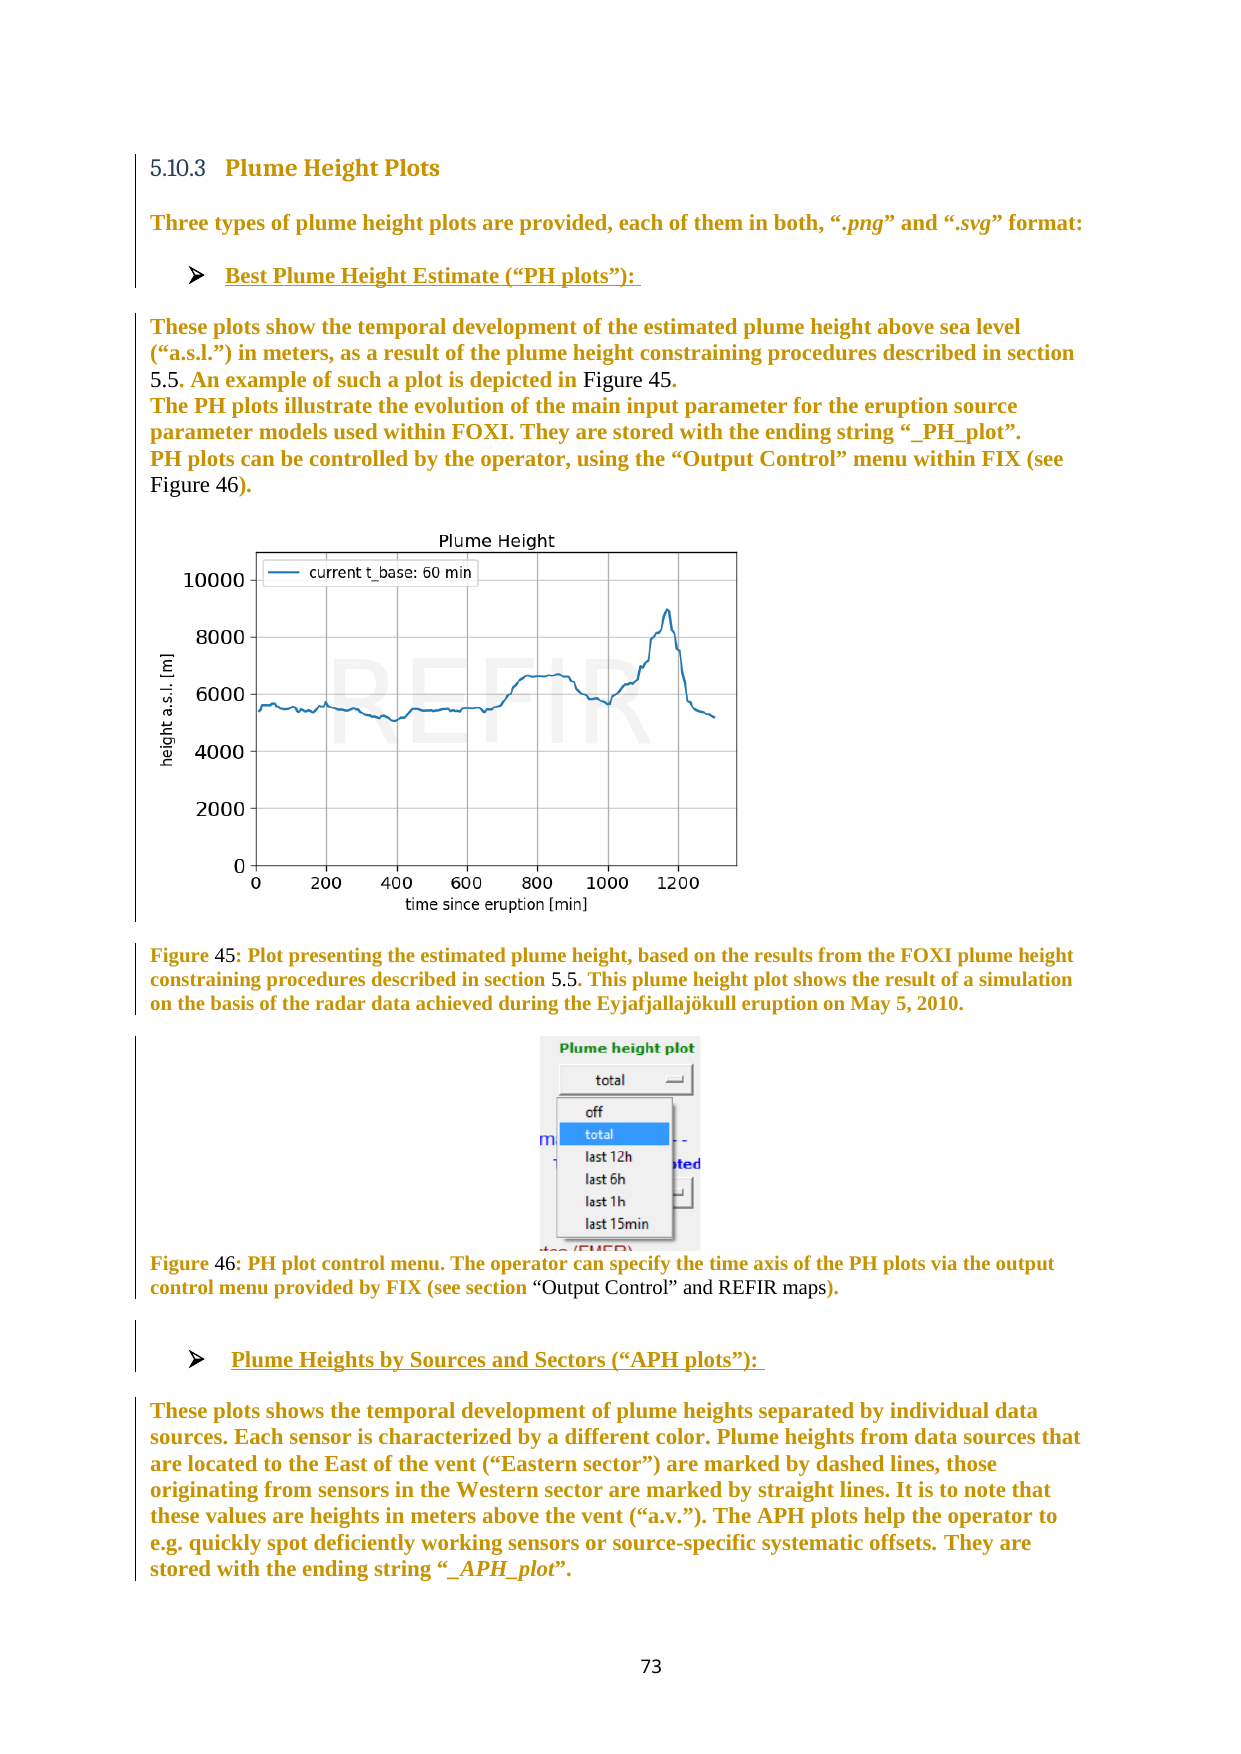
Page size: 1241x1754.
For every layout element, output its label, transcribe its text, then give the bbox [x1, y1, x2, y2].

subtitle Plume Height Plots [150, 154, 1090, 183]
list Plume Heights by Sources and Sectors (“APH plots”): [187, 1346, 1090, 1372]
picture [539, 1036, 701, 1251]
text Figure 46: PH plot control menu. The operator can specify the time axis of the PH plots via the output control menu provided by FIX (see section “Output Control” and REFIR maps). [150, 1251, 1090, 1299]
text Three types of plume height plots are provided, each of them in both, “.png” and “.svg” format: [150, 209, 1090, 236]
list Best Plume Height Estimate (“PH plots”): [187, 262, 1090, 288]
picture [150, 523, 748, 923]
text These plots shows the temporal development of plume heights separated by individual data sources. Each sensor is characterized by a different color. Plume heights from data sources that are located to the East of the vent (“Eastern sector”) are marked by dashed lines, those originating from sensors in the Western sector are marked by straight lines. It is to note that these values are heights in meters above the vent (“a.v.”). The APH plots help the operator to e.g. quickly spot deficiently working sensors or source-specific systematic offsets. They are stored with the ending string “_APH_plot”. [150, 1397, 1090, 1581]
text Figure 45: Plot presenting the estimated plume height, based on the results from the FOXI plume height constraining procedures described in section 5.5. This plume height plot shows the result of a simulation on the basis of the radar data achieved during the Eyjafjallajökull eruption on May 5, 2010. [150, 943, 1090, 1015]
text These plots show the temporal development of the estimated plume height above sea level (“a.s.l.”) in meters, as a result of the plume height constraining procedures described in section 5.5. An example of such a plot is depicted in Figure 45. [150, 313, 1090, 392]
text PH plots can be controlled by the operator, using the “Output Control” menu within FIX (see Figure 46). [150, 445, 1090, 497]
text The PH plots illustrate the evolution of the main input parameter for the eruption source parameter models used within FOXI. They are stored with the ending string “_PH_plot”. [150, 392, 1090, 445]
